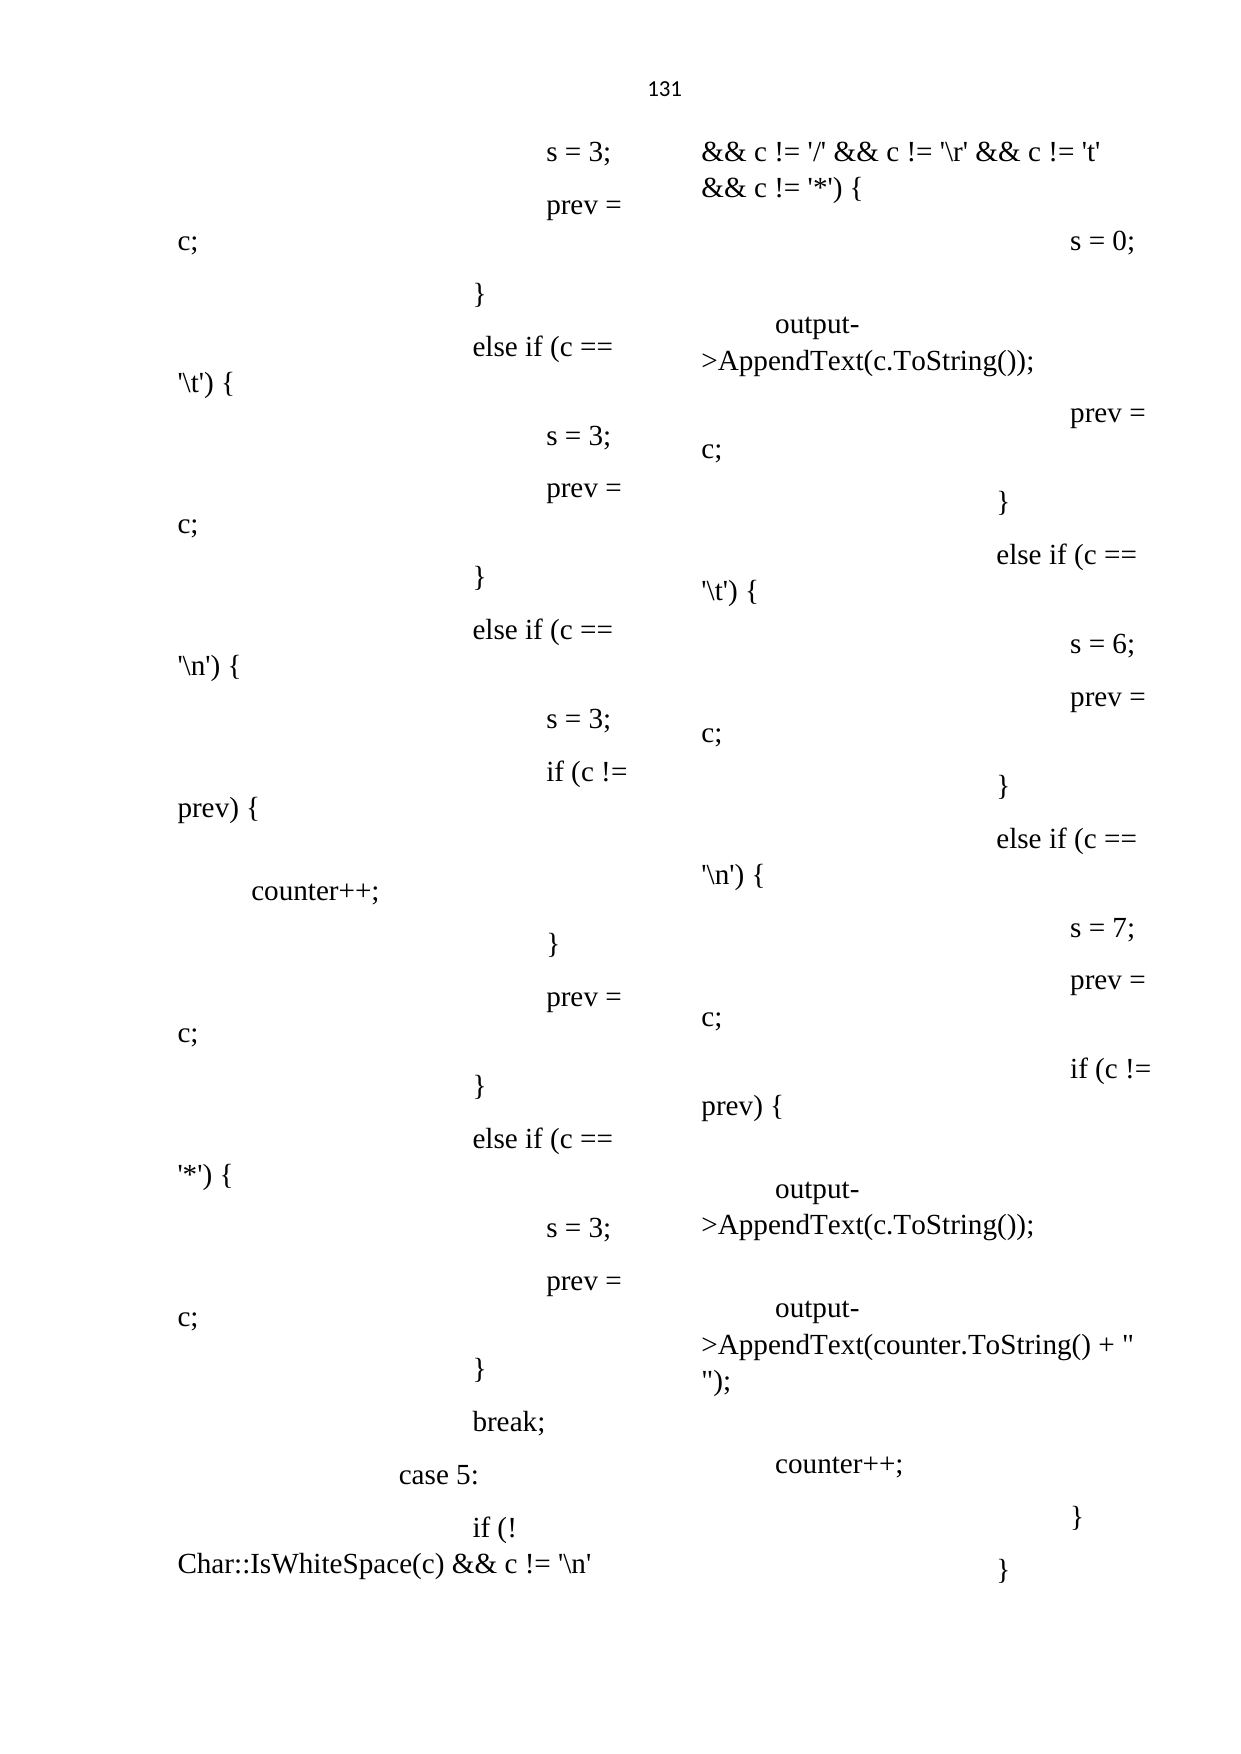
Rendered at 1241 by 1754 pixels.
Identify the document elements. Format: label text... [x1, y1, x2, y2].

text } [701, 1499, 1152, 1533]
text if (c != prev) { [701, 1051, 1152, 1121]
text } [701, 1552, 1152, 1586]
text else if (c == '*') { [177, 1121, 627, 1191]
text prev = c; [177, 1263, 627, 1332]
text } [177, 926, 627, 960]
text prev = c; [177, 470, 627, 540]
text else if (c == '\n') { [701, 821, 1152, 890]
text s = 6; [701, 626, 1152, 660]
text if (c != prev) { [177, 754, 627, 824]
text } [177, 276, 627, 309]
text if (!Char::IsWhiteSpace(c) && c != '\n' && c != '/' && c != '\r' && c != 't' && c != '*') { [701, 134, 1152, 204]
text counter++; [701, 1416, 1152, 1480]
text break; [177, 1404, 627, 1438]
text else if (c == '\n') { [177, 612, 627, 682]
text s = 0; [701, 223, 1152, 257]
text else if (c == '\t') { [177, 329, 627, 398]
text s = 3; [177, 418, 627, 451]
text s = 7; [701, 910, 1152, 943]
text } [177, 1352, 627, 1385]
text else if (c == '\t') { [701, 537, 1152, 607]
text counter++; [177, 843, 627, 907]
text } [177, 559, 627, 593]
text } [177, 1068, 627, 1102]
text s = 3; [177, 701, 627, 735]
text prev = c; [177, 187, 627, 257]
text s = 3; [177, 134, 627, 168]
text } [701, 768, 1152, 801]
text output->AppendText(c.ToString()); [701, 276, 1152, 376]
text prev = c; [177, 979, 627, 1049]
text output->AppendText(c.ToString()); [701, 1140, 1152, 1241]
text if (!Char::IsWhiteSpace(c) && c != '\n' && c != '/' && c != '\r' && c != 't' && c != '*') { [177, 1510, 627, 1580]
text s = 3; [177, 1210, 627, 1243]
text prev = c; [701, 679, 1152, 749]
text prev = c; [701, 395, 1152, 465]
text case 5: [177, 1457, 627, 1491]
text output->AppendText(counter.ToString() + " "); [701, 1260, 1152, 1396]
text prev = c; [701, 962, 1152, 1032]
text } [701, 484, 1152, 518]
